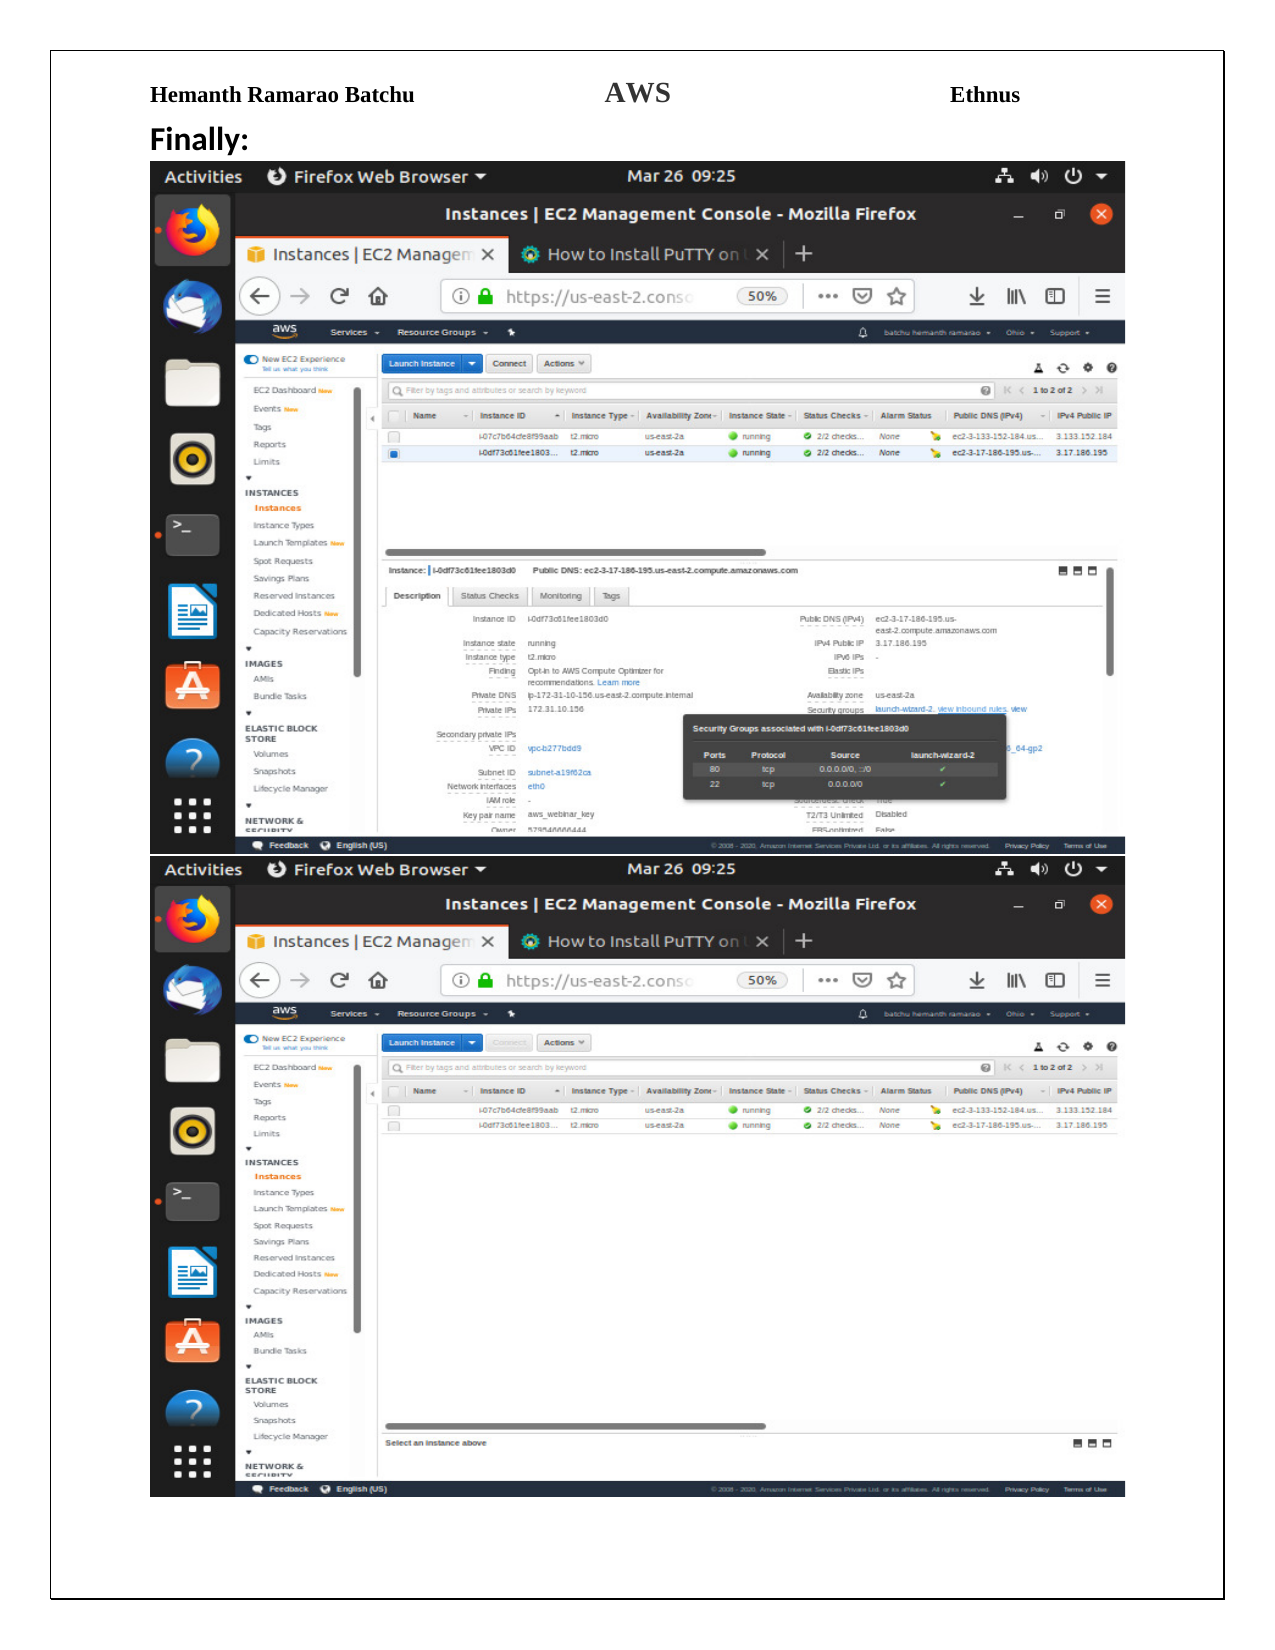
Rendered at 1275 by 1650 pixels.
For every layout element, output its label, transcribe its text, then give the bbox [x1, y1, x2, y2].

picture [150, 856, 1125, 1497]
text Finally: [150, 118, 1124, 161]
picture [150, 161, 1125, 854]
